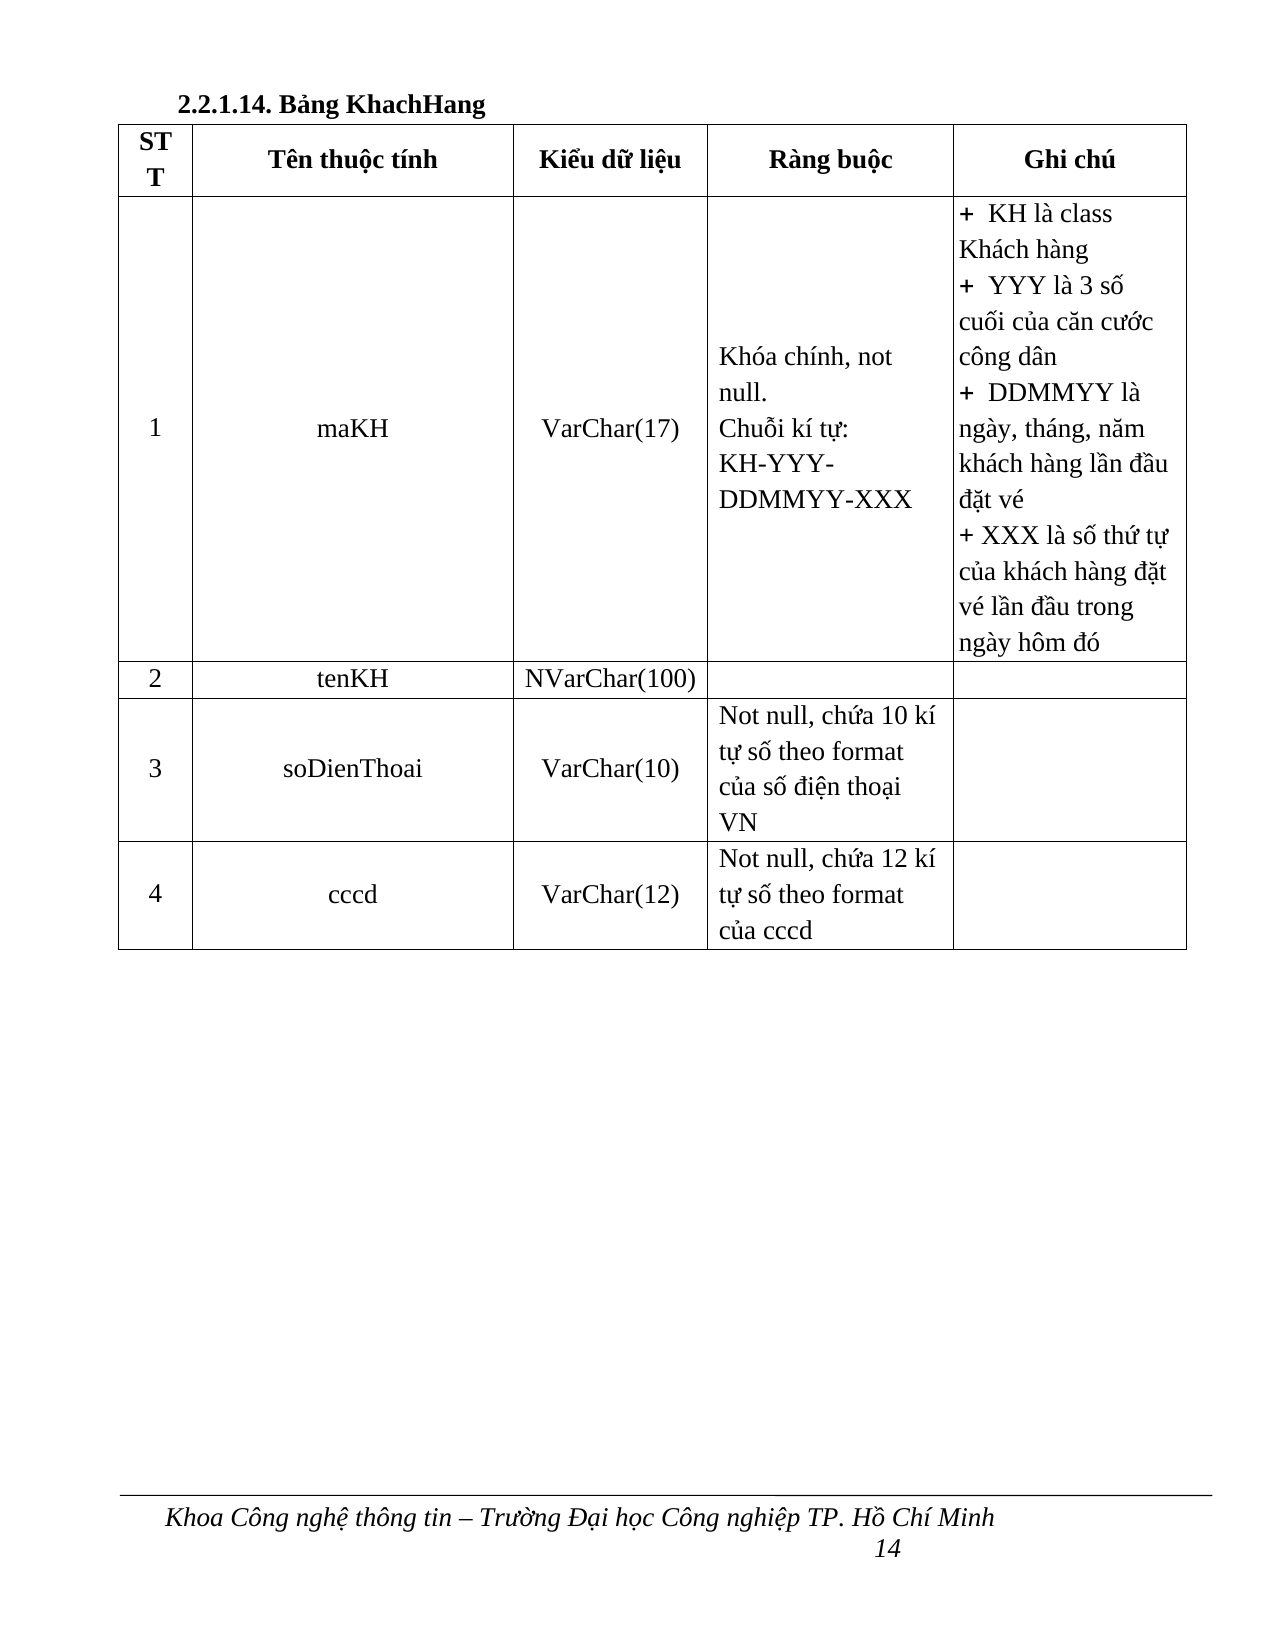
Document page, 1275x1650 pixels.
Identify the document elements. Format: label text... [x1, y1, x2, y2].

table_cell [954, 699, 1186, 841]
table_cell Not null, chứa 10 kí tự số theo format của số điện thoại VN [708, 699, 953, 841]
table_cell [954, 662, 1186, 698]
table_cell cccd [193, 842, 513, 949]
table_cell tenKH [193, 662, 513, 698]
table_cell NVarChar(100) [514, 662, 707, 698]
table_cell [119, 842, 192, 949]
table_header STT [119, 125, 192, 196]
table_cell maKH [193, 197, 513, 661]
table_cell [708, 662, 953, 698]
table_cell soDienThoai [193, 699, 513, 841]
table_header Ghi chú [954, 125, 1186, 196]
table_cell VarChar(10) [514, 699, 707, 841]
table_cell VarChar(12) [514, 842, 707, 949]
table_cell [119, 662, 192, 698]
subtitle Bảng KhachHang [177, 89, 1186, 120]
table_cell VarChar(17) [514, 197, 707, 661]
table_header Tên thuộc tính [193, 125, 513, 196]
table_cell Khóa chính, not null. Chuỗi kí tự: KH-YYY-DDMMYY-XXX [708, 197, 953, 661]
table_header Kiểu dữ liệu [514, 125, 707, 196]
table_cell Not null, chứa 12 kí tự số theo format của cccd [708, 842, 953, 949]
table_cell [954, 842, 1186, 949]
table_cell [119, 699, 192, 841]
table_header Ràng buộc [708, 125, 953, 196]
table_cell [119, 197, 192, 661]
table_cell KH là class Khách hàng YYY là 3 số cuối của căn cước công dân DDMMYY là ngày, tháng, năm khách hàng lần đầu đặt vé + XXX là số thứ tự của khách hàng đặt vé lần đầu trong ngày hôm đó [954, 197, 1186, 661]
